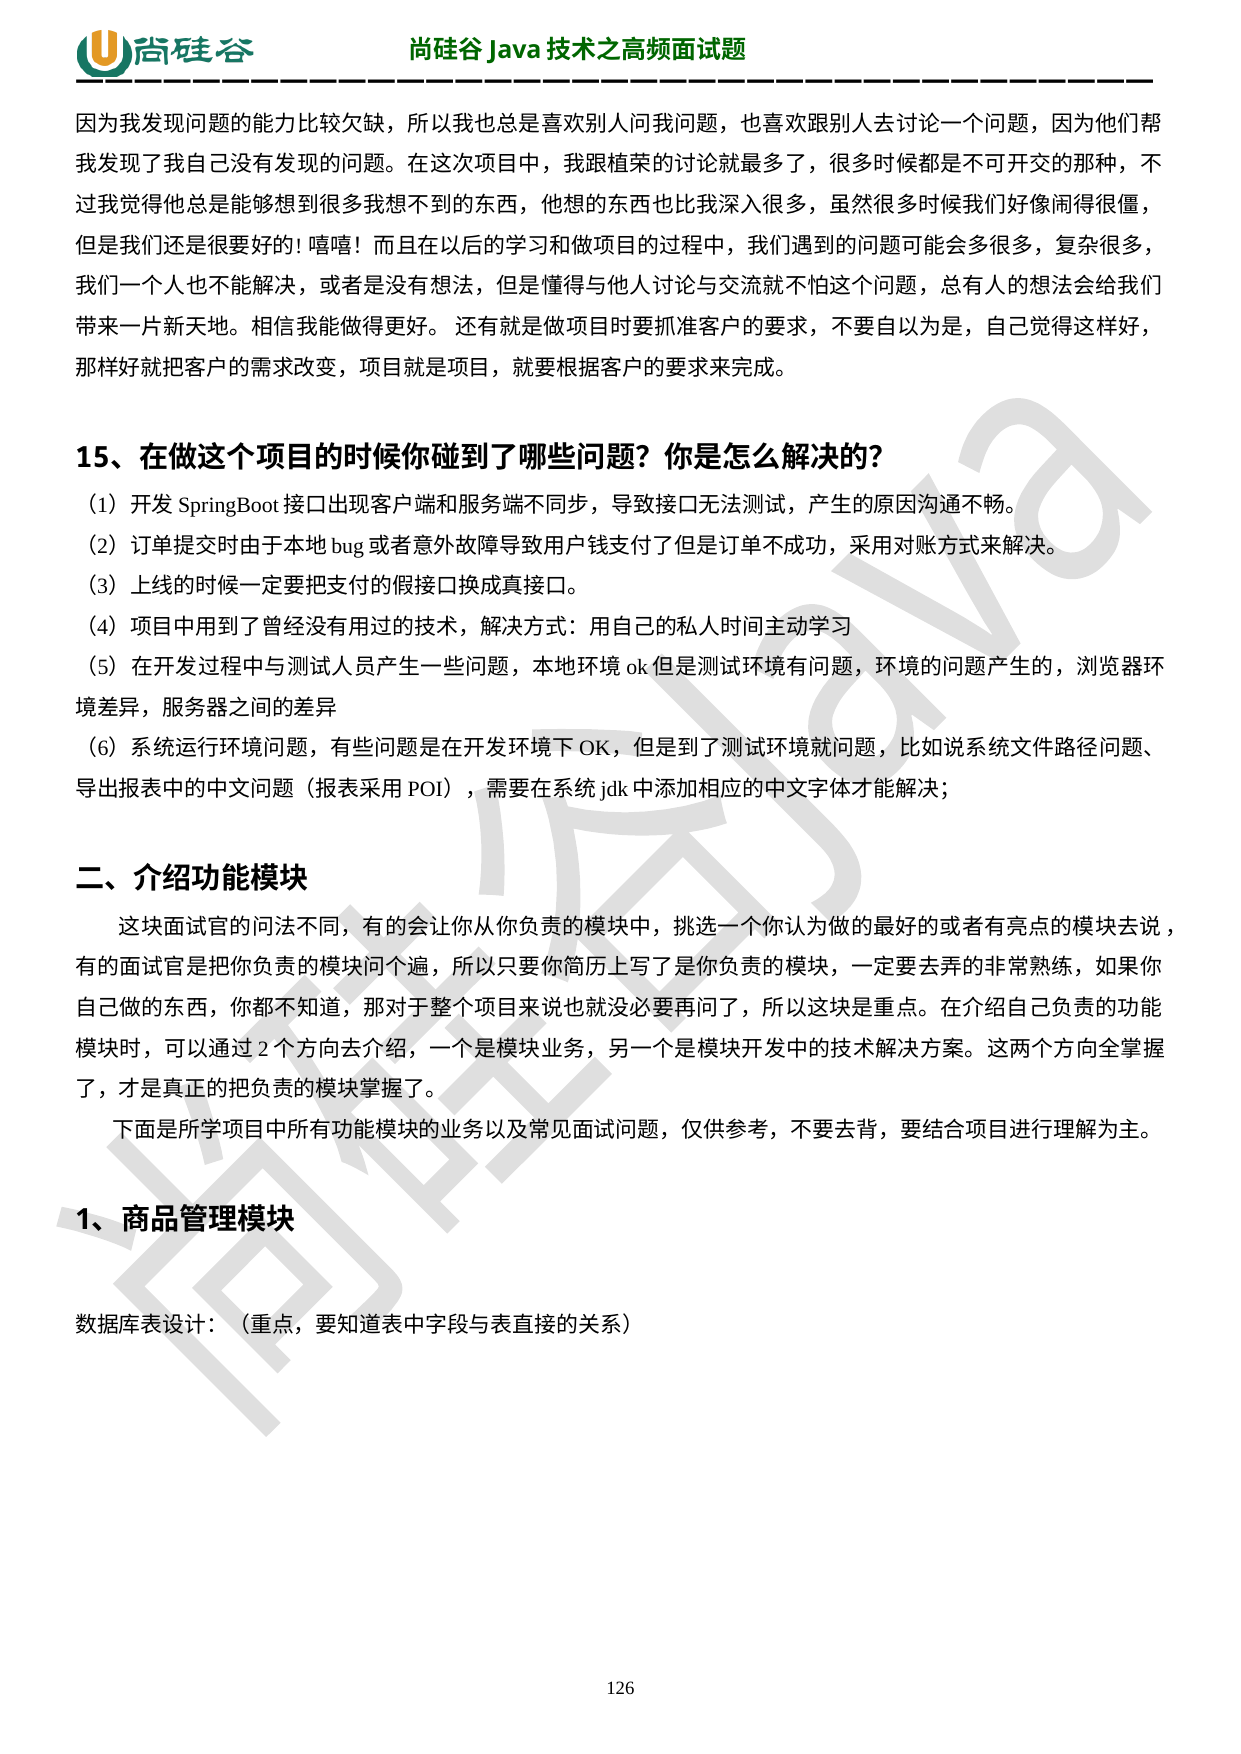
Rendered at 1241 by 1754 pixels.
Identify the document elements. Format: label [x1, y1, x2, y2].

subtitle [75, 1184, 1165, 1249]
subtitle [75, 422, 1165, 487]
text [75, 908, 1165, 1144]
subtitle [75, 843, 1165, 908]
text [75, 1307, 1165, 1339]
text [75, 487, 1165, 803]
picture [75, 29, 253, 77]
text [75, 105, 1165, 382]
